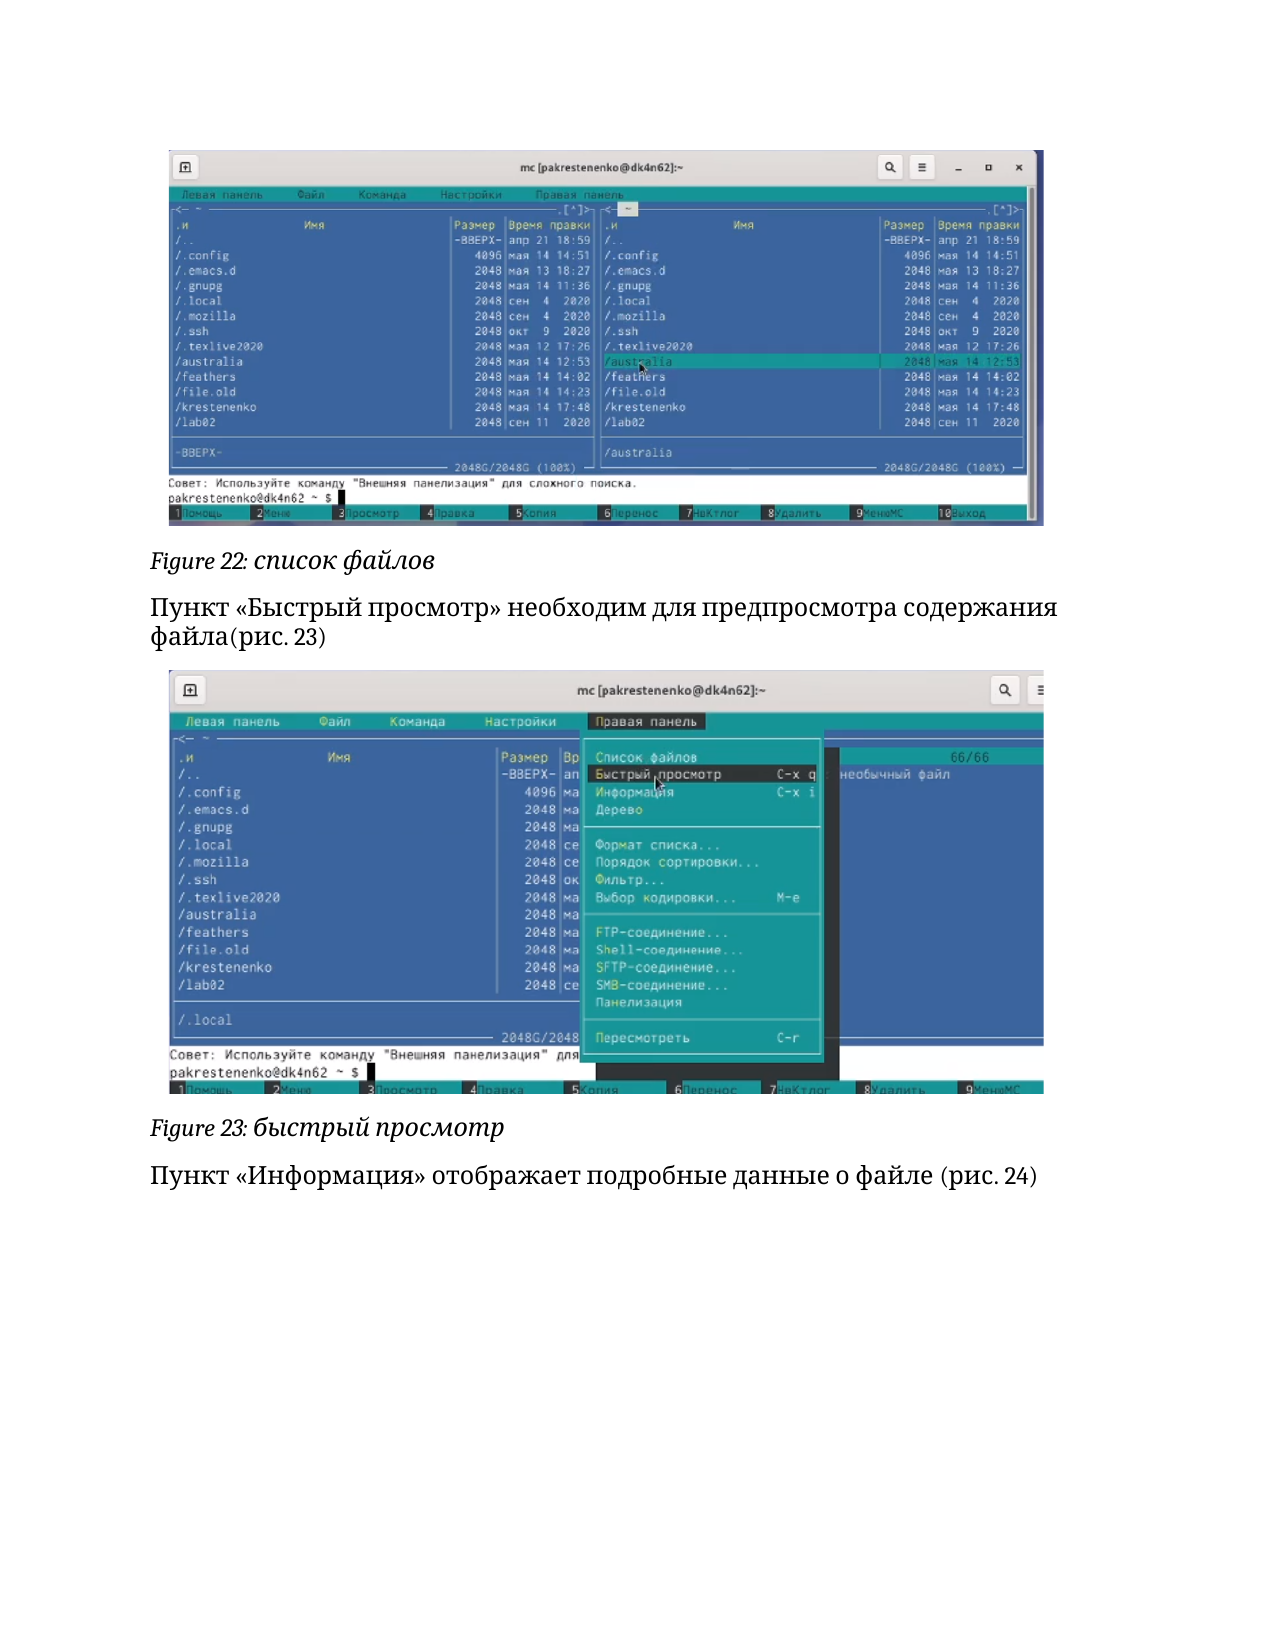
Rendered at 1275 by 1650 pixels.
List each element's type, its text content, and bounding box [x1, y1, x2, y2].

picture [168, 150, 1044, 526]
text Пункт «Информация» отображает подробные данные о файле (рис. 24) [150, 1162, 1125, 1190]
text Figure 22: список файлов [150, 547, 1125, 575]
text Figure 23: быстрый просмотр [150, 1114, 1125, 1143]
text Пункт «Быстрый просмотр» необходим для предпросмотра содержания файла(рис. 23) [150, 594, 1125, 652]
picture [168, 670, 1044, 1094]
